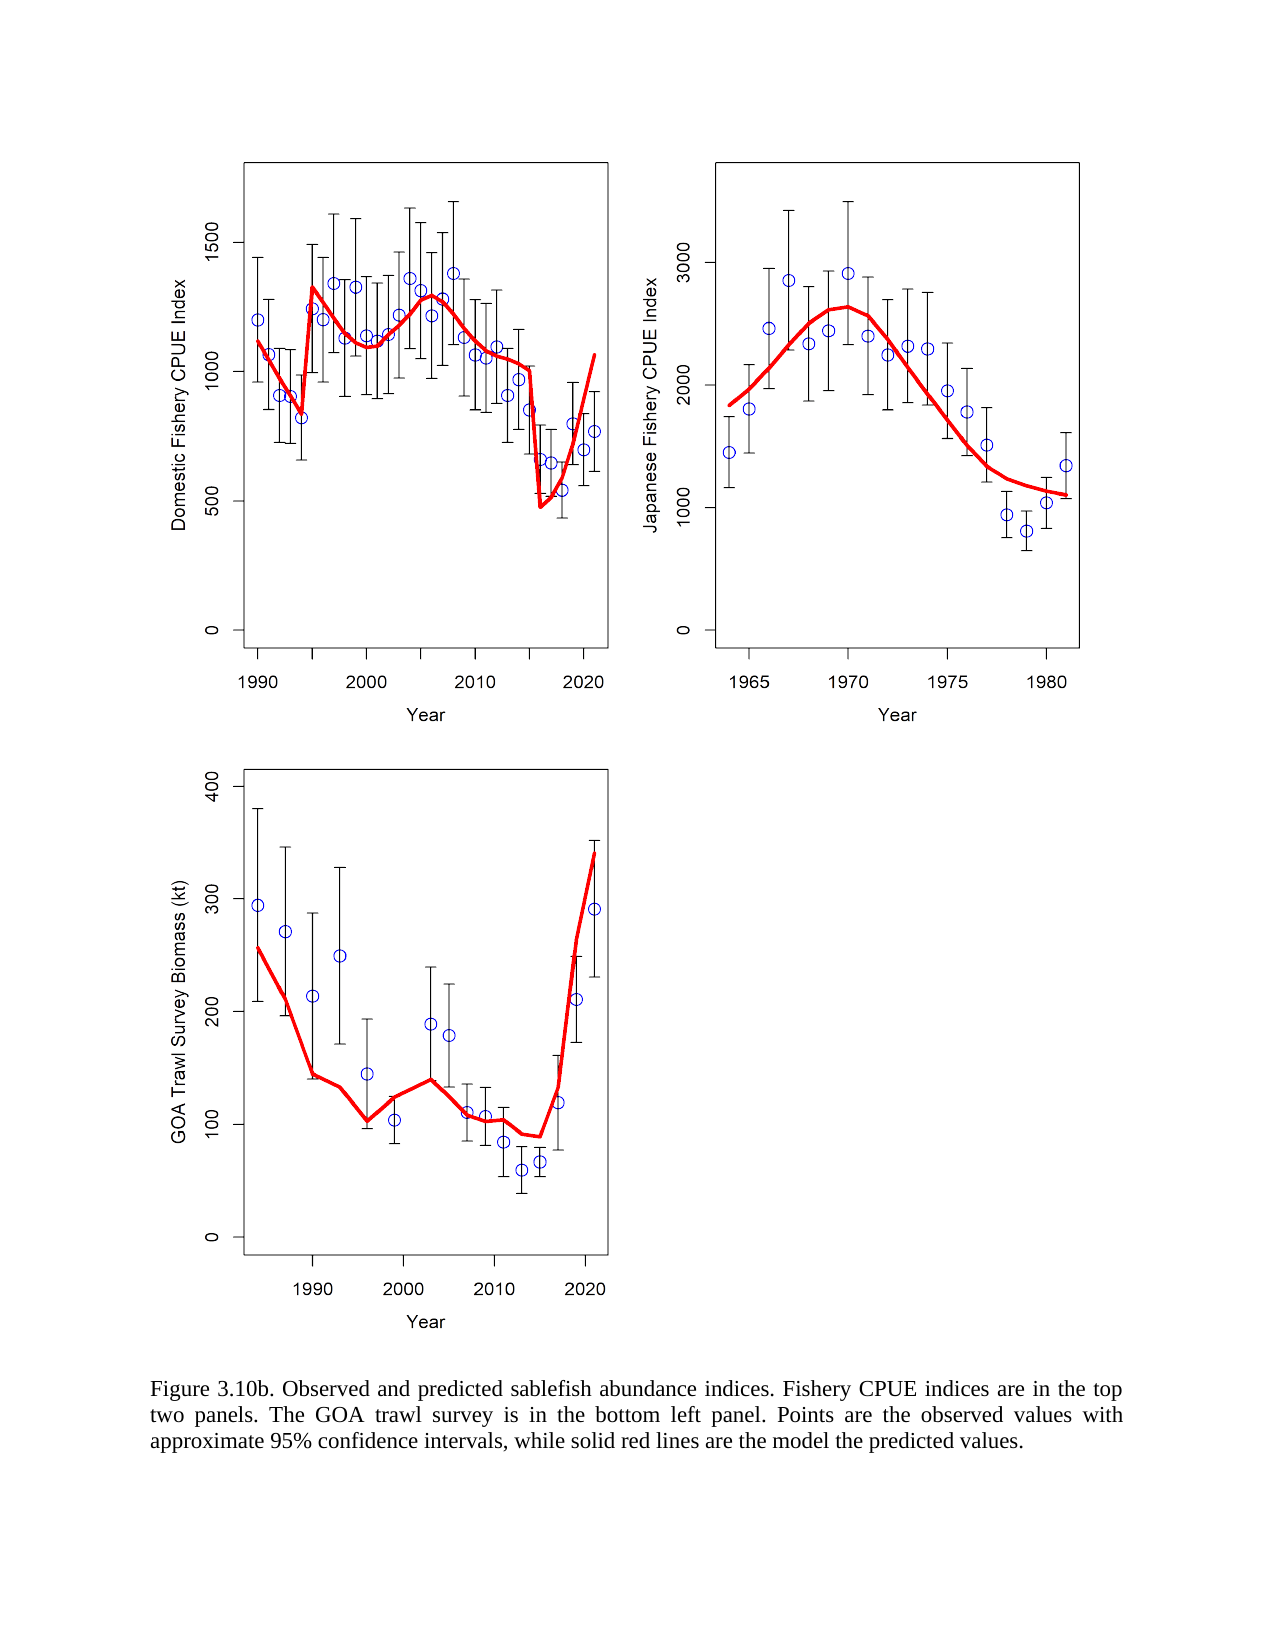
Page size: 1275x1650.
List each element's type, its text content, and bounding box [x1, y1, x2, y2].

text Figure 3.10b. Observed and predicted sablefish abundance indices. Fishery CPUE indices are in the top two panels. The GOA trawl survey is in the bottom left panel. Points are the observed values with approximate 95% confidence intervals, while solid red lines are the model the predicted values. [150, 1375, 1125, 1454]
picture [150, 150, 1093, 1363]
